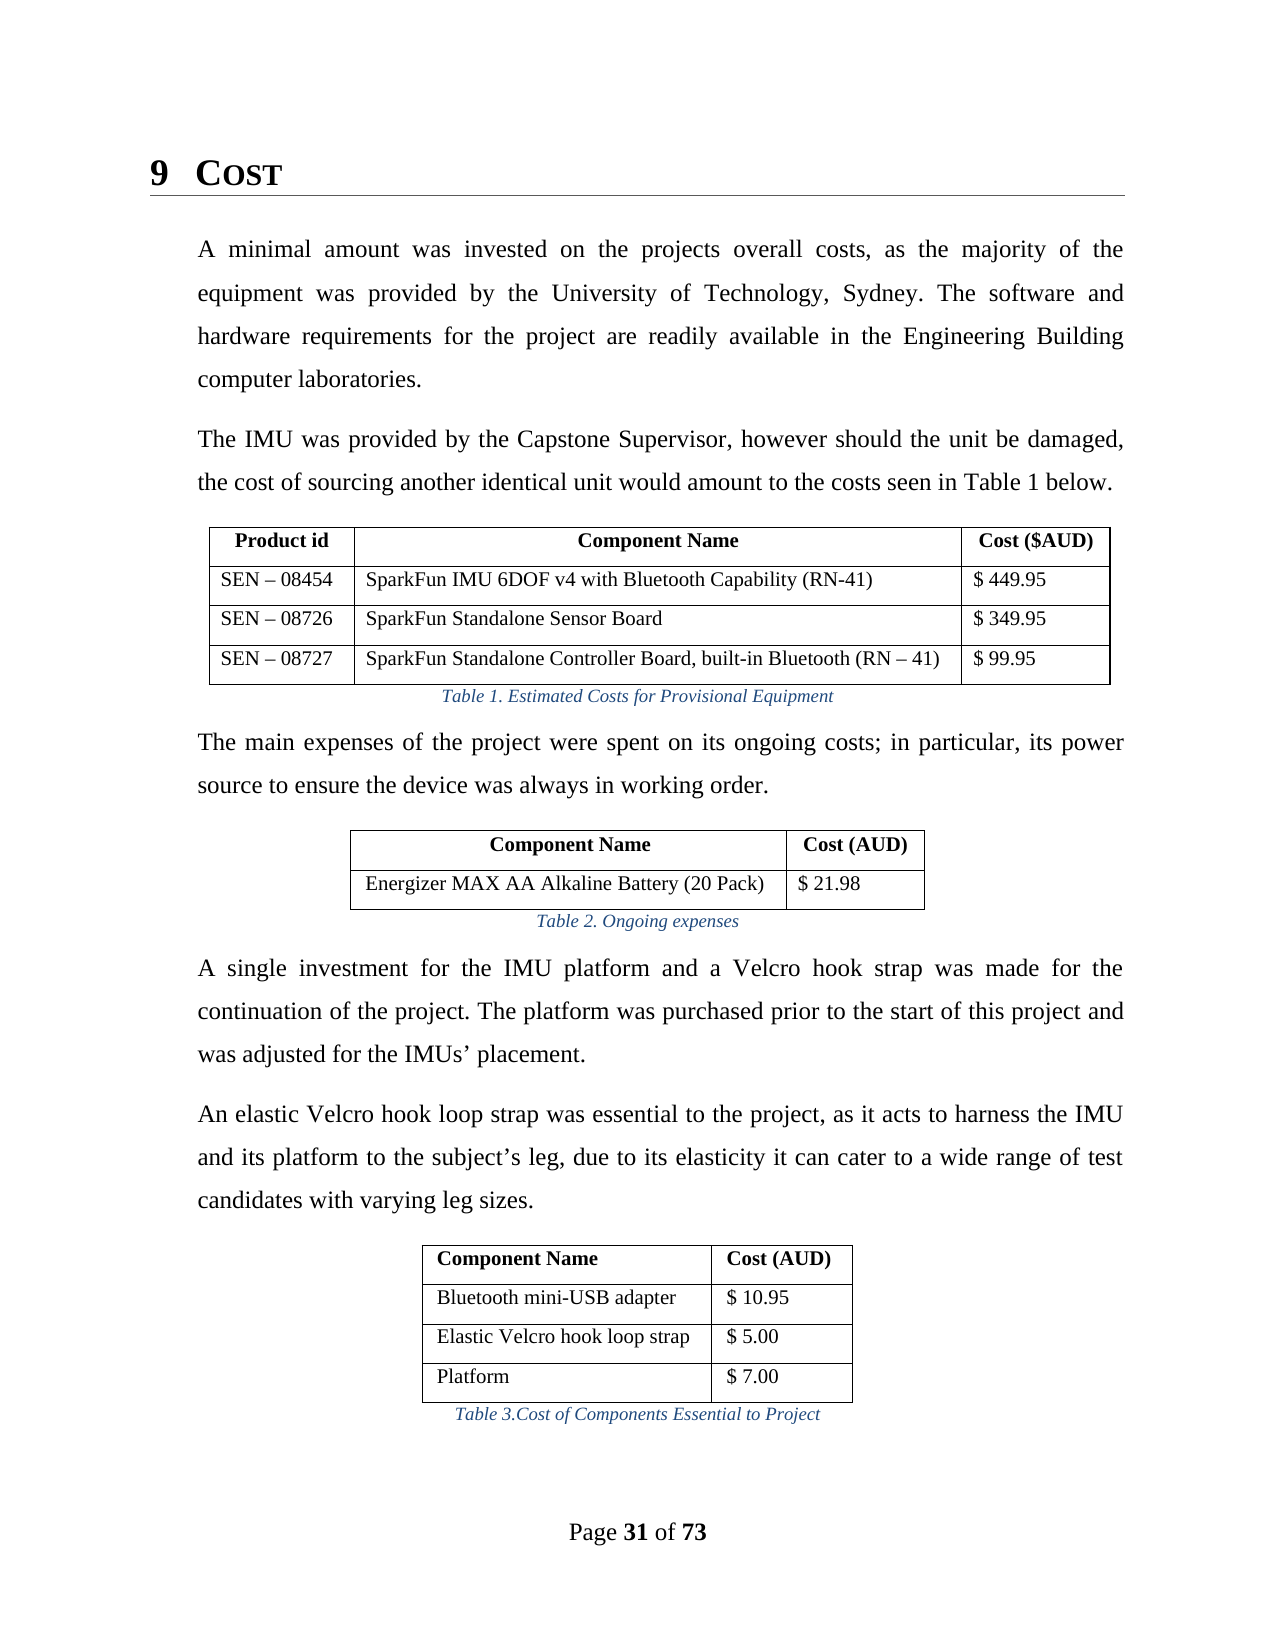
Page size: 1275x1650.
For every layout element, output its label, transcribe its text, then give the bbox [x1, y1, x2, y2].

table_header Cost ($AUD) [962, 528, 1109, 566]
table_cell Bluetooth mini-USB adapter [423, 1285, 711, 1323]
subtitle Cost [150, 150, 1125, 195]
table_cell SEN – 08726 [210, 606, 354, 645]
text The main expenses of the project were spent on its ongoing costs; in particular, its power source to ensure the device was always in working order. [197, 727, 1125, 799]
table_cell SparkFun Standalone Sensor Board [355, 606, 961, 645]
text A minimal amount was invested on the projects overall costs, as the majority of the equipment was provided by the University of Technology, Sydney. The software and hardware requirements for the project are readily available in the Engineering Building computer laboratories. [197, 234, 1125, 393]
table_cell SparkFun IMU 6DOF v4 with Bluetooth Capability (RN-41) [355, 567, 961, 605]
table_cell $ 7.00 [712, 1364, 852, 1402]
table_cell SEN – 08727 [210, 646, 354, 684]
table_header Cost (AUD) [712, 1246, 852, 1284]
table_cell Platform [423, 1364, 711, 1402]
table_cell $ 5.00 [712, 1325, 852, 1363]
text An elastic Velcro hook loop strap was essential to the project, as it acts to harness the IMU and its platform to the subject’s leg, due to its elasticity it can cater to a wide range of test candidates with varying leg sizes. [197, 1099, 1125, 1214]
table_header Component Name [423, 1246, 711, 1284]
table_cell Energizer MAX AA Alkaline Battery (20 Pack) [351, 871, 786, 909]
table_cell $ 449.95 [962, 567, 1109, 605]
table_cell $ 10.95 [712, 1285, 852, 1323]
text Table 2. Ongoing expenses [150, 910, 1125, 932]
table_header Product id [210, 528, 354, 566]
text The IMU was provided by the Capstone Supervisor, however should the unit be damaged, the cost of sourcing another identical unit would amount to the costs seen in Table 1 below. [197, 424, 1125, 496]
table_cell SEN – 08454 [210, 567, 354, 605]
table_header Component Name [355, 528, 961, 566]
table_cell $ 21.98 [787, 871, 924, 909]
table_cell Elastic Velcro hook loop strap [423, 1325, 711, 1363]
text Table 3.Cost of Components Essential to Project [150, 1403, 1125, 1425]
table_header Cost (AUD) [787, 831, 924, 870]
text A single investment for the IMU platform and a Velcro hook strap was made for the continuation of the project. The platform was purchased prior to the start of this project and was adjusted for the IMUs’ placement. [197, 953, 1125, 1068]
text Table 1. Estimated Costs for Provisional Equipment [150, 685, 1125, 707]
table_cell $ 349.95 [962, 606, 1109, 645]
table_cell $ 99.95 [962, 646, 1109, 684]
table_cell SparkFun Standalone Controller Board, built-in Bluetooth (RN – 41) [355, 646, 961, 684]
table_header Component Name [351, 831, 786, 870]
